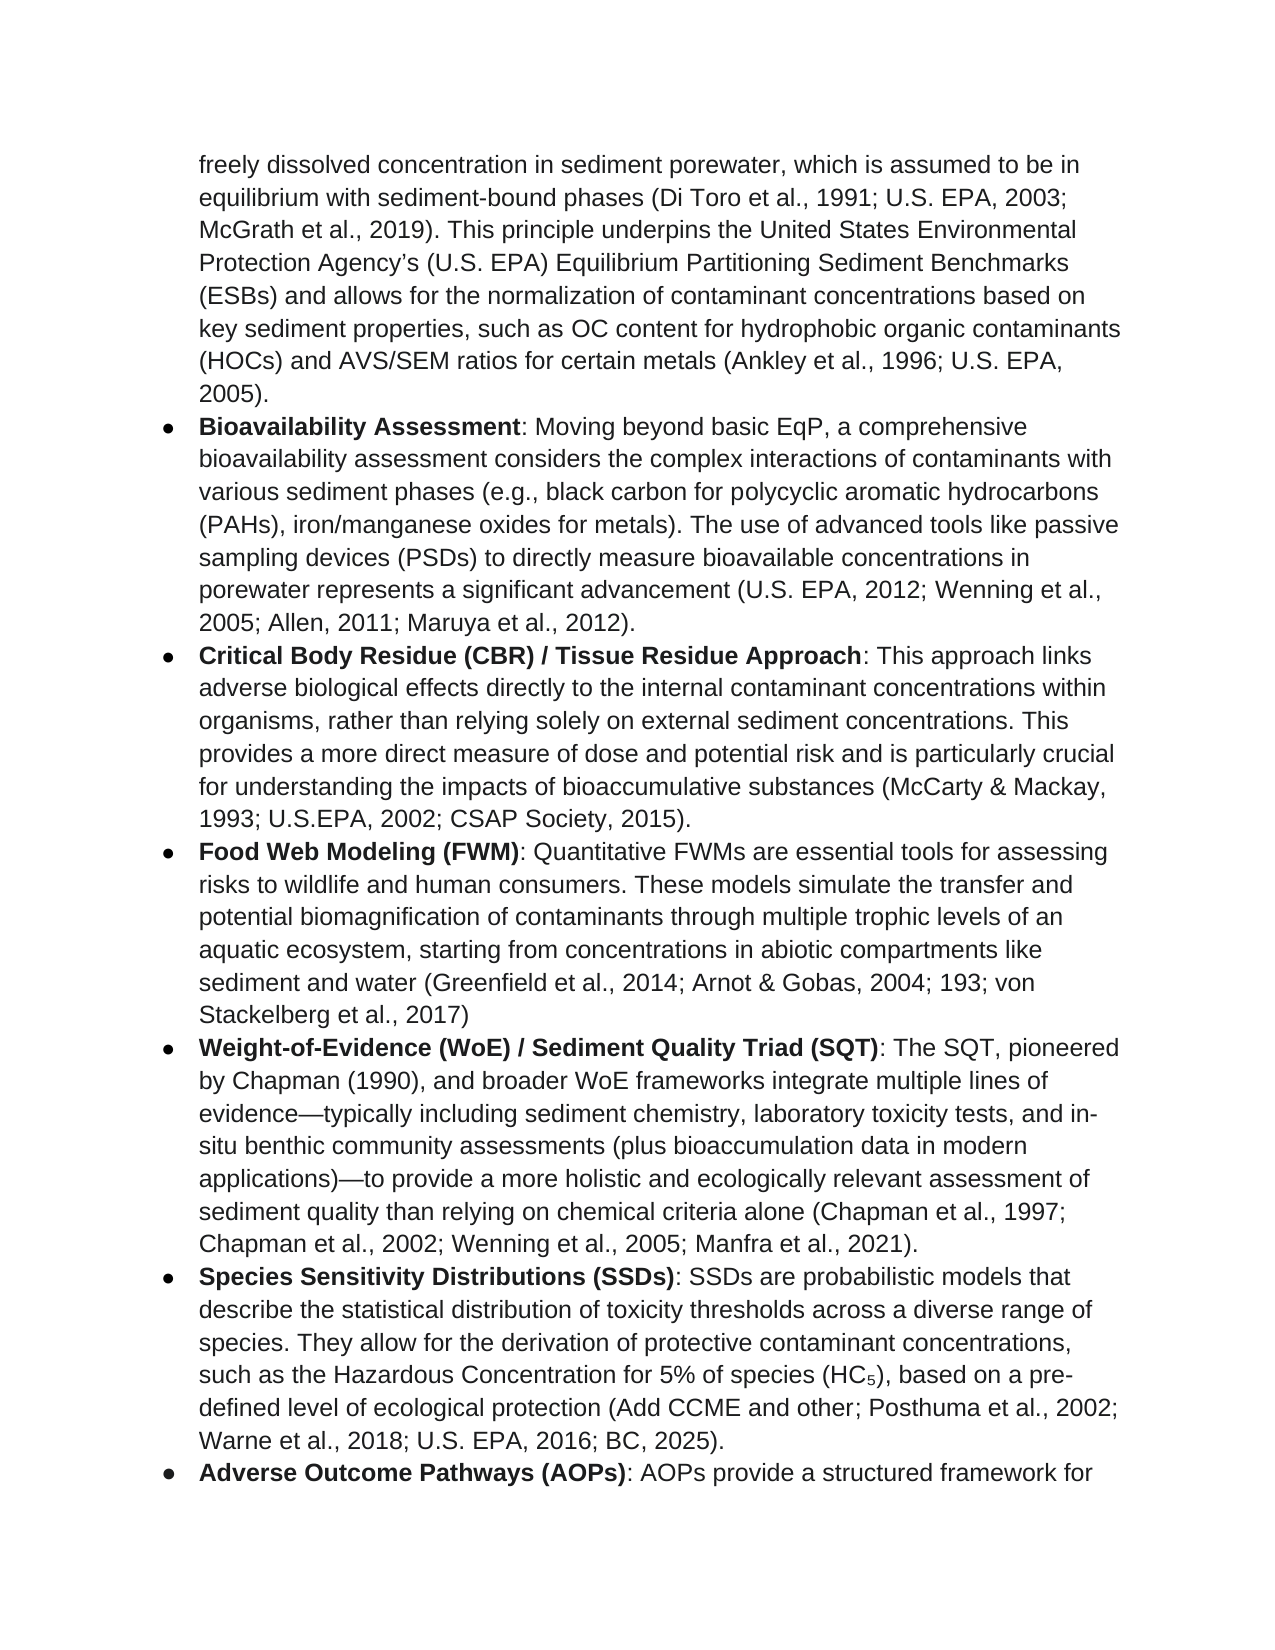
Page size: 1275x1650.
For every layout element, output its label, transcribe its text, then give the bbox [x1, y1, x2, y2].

list Food Web Modeling (FWM): Quantitative FWMs are essential tools for assessing risks to wildlife and human consumers. These models simulate the transfer and potential biomagnification of contaminants through multiple trophic levels of an aquatic ecosystem, starting from concentrations in abiotic compartments like sediment and water (Greenfield et al., 2014; Arnot & Gobas, 2004; 193; von Stackelberg et al., 2017) [161, 837, 1125, 1029]
list Bioavailability Assessment: Moving beyond basic EqP, a comprehensive bioavailability assessment considers the complex interactions of contaminants with various sediment phases (e.g., black carbon for polycyclic aromatic hydrocarbons (PAHs), iron/manganese oxides for metals). The use of advanced tools like passive sampling devices (PSDs) to directly measure bioavailable concentrations in porewater represents a significant advancement (U.S. EPA, 2012; Wenning et al., 2005; Allen, 2011; Maruya et al., 2012). [161, 412, 1125, 637]
list Critical Body Residue (CBR) / Tissue Residue Approach: This approach links adverse biological effects directly to the internal contaminant concentrations within organisms, rather than relying solely on external sediment concentrations. This provides a more direct measure of dose and potential risk and is particularly crucial for understanding the impacts of bioaccumulative substances (McCarty & Mackay, 1993; U.S.EPA, 2002; CSAP Society, 2015). [161, 641, 1125, 833]
list Weight-of-Evidence (WoE) / Sediment Quality Triad (SQT): The SQT, pioneered by Chapman (1990), and broader WoE frameworks integrate multiple lines of evidence—typically including sediment chemistry, laboratory toxicity tests, and in-situ benthic community assessments (plus bioaccumulation data in modern applications)—to provide a more holistic and ecologically relevant assessment of sediment quality than relying on chemical criteria alone (Chapman et al., 1997; Chapman et al., 2002; Wenning et al., 2005; Manfra et al., 2021). [161, 1033, 1125, 1258]
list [161, 150, 1125, 408]
list Species Sensitivity Distributions (SSDs): SSDs are probabilistic models that describe the statistical distribution of toxicity thresholds across a diverse range of species. They allow for the derivation of protective contaminant concentrations, such as the Hazardous Concentration for 5% of species (HC₅), based on a pre-defined level of ecological protection (Add CCME and other; Posthuma et al., 2002; Warne et al., 2018; U.S. EPA, 2016; BC, 2025). [161, 1262, 1125, 1454]
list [161, 1458, 1125, 1487]
